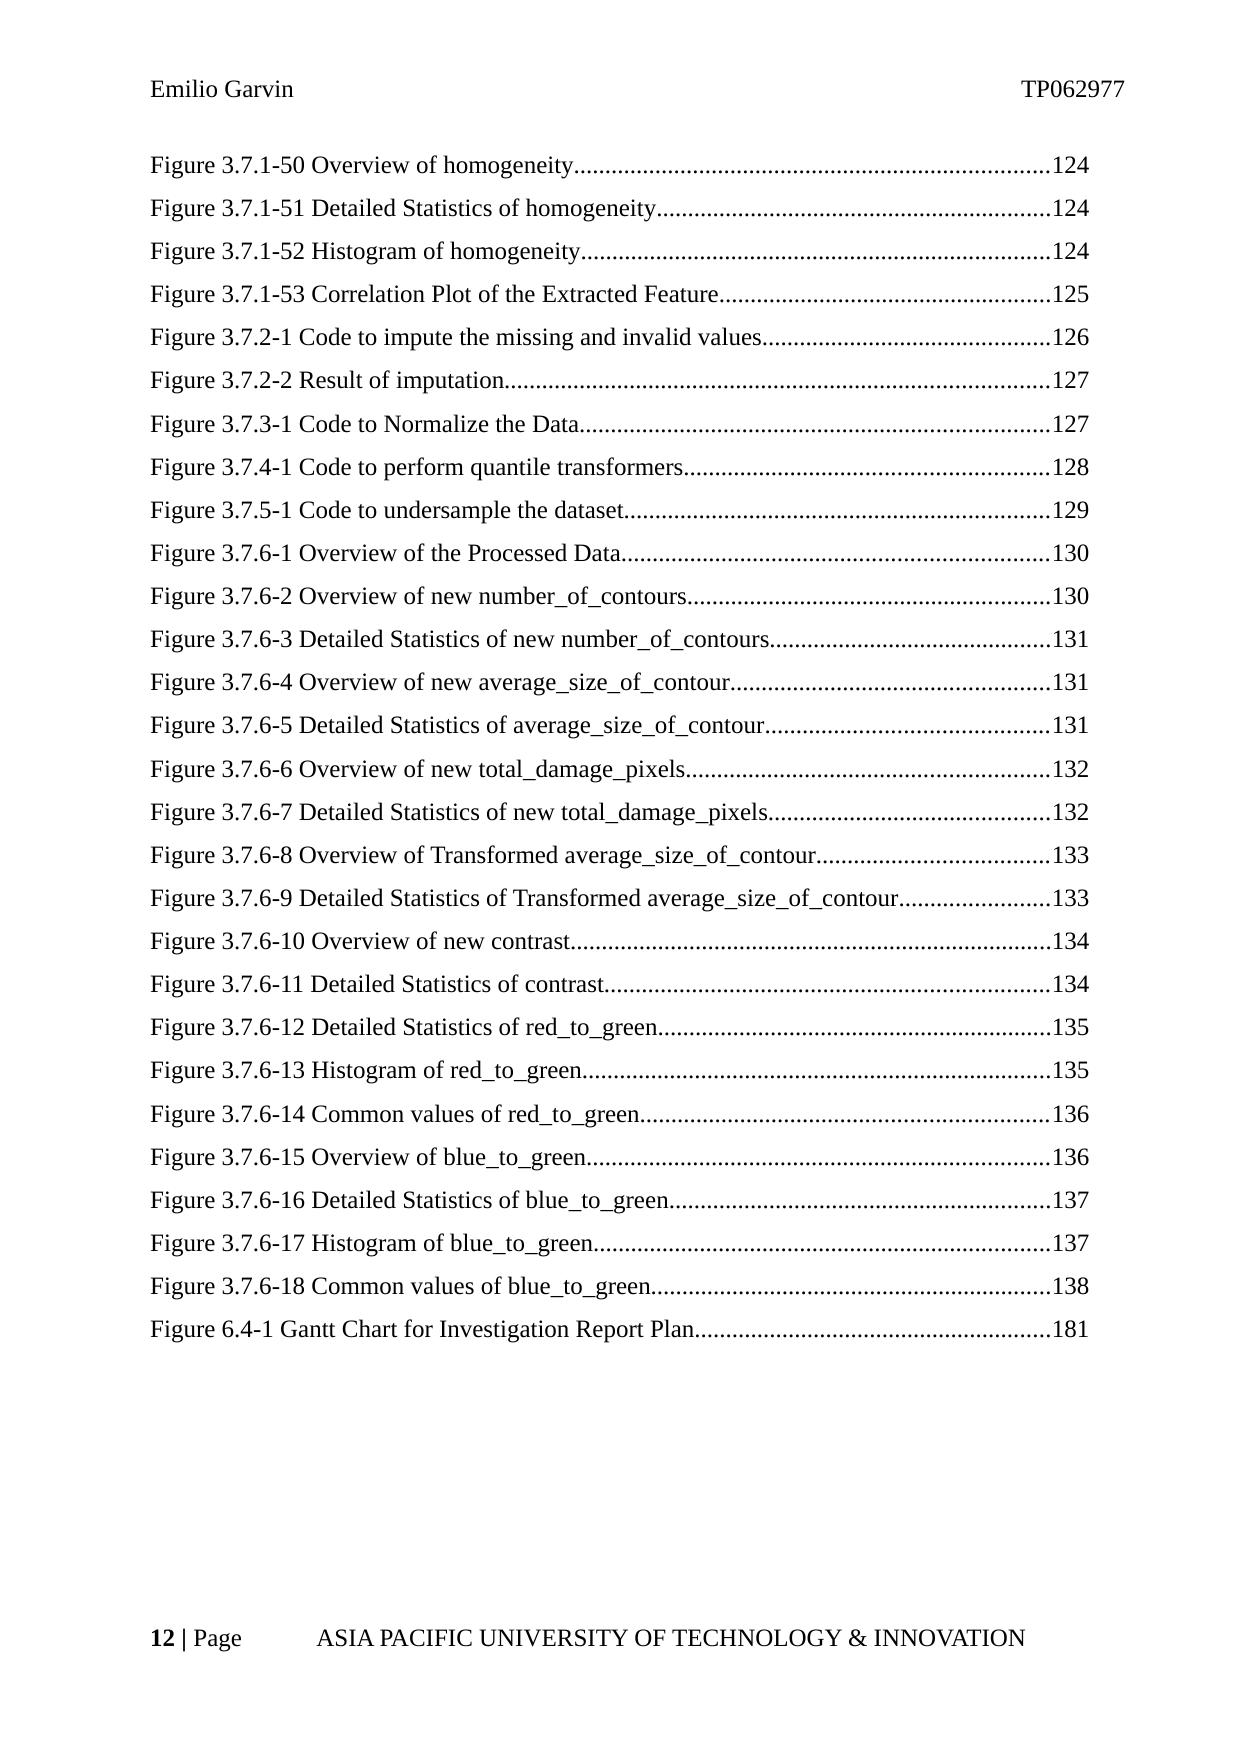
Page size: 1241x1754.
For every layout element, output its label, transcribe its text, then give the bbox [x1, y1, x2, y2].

text Figure 3.7.6-5 Detailed Statistics of average_size_of_contour 131 [150, 711, 1090, 739]
text Figure 3.7.4-1 Code to perform quantile transformers 128 [150, 452, 1090, 481]
text Figure 3.7.6-10 Overview of new contrast 134 [150, 926, 1090, 955]
text Figure 3.7.6-7 Detailed Statistics of new total_damage_pixels 132 [150, 797, 1090, 826]
text Figure 3.7.6-1 Overview of the Processed Data 130 [150, 538, 1090, 567]
text Figure 3.7.6-13 Histogram of red_to_green 135 [150, 1056, 1090, 1084]
text Figure 3.7.6-14 Common values of red_to_green 136 [150, 1099, 1090, 1127]
text Figure 3.7.5-1 Code to undersample the dataset 129 [150, 495, 1090, 524]
text Figure 3.7.2-1 Code to impute the missing and invalid values 126 [150, 322, 1090, 351]
text Figure 3.7.1-51 Detailed Statistics of homogeneity 124 [150, 193, 1090, 222]
text Figure 3.7.6-16 Detailed Statistics of blue_to_green 137 [150, 1185, 1090, 1214]
text Figure 3.7.6-6 Overview of new total_damage_pixels 132 [150, 754, 1090, 782]
text Figure 3.7.2-2 Result of imputation 127 [150, 366, 1090, 394]
text Figure 3.7.6-8 Overview of Transformed average_size_of_contour 133 [150, 840, 1090, 869]
text Figure 3.7.6-12 Detailed Statistics of red_to_green 135 [150, 1012, 1090, 1041]
text Figure 3.7.1-53 Correlation Plot of the Extracted Feature 125 [150, 279, 1090, 308]
text Figure 3.7.6-18 Common values of blue_to_green 138 [150, 1271, 1090, 1300]
text Figure 3.7.6-11 Detailed Statistics of contrast 134 [150, 969, 1090, 998]
text Figure 3.7.6-17 Histogram of blue_to_green 137 [150, 1228, 1090, 1257]
text Figure 3.7.6-15 Overview of blue_to_green 136 [150, 1142, 1090, 1171]
text Figure 6.4-1 Gantt Chart for Investigation Report Plan 181 [150, 1314, 1090, 1343]
text Figure 3.7.1-50 Overview of homogeneity 124 [150, 150, 1090, 179]
text Figure 3.7.3-1 Code to Normalize the Data 127 [150, 409, 1090, 437]
text Figure 3.7.6-9 Detailed Statistics of Transformed average_size_of_contour 133 [150, 883, 1090, 912]
text Figure 3.7.6-4 Overview of new average_size_of_contour 131 [150, 667, 1090, 696]
text Figure 3.7.6-2 Overview of new number_of_contours 130 [150, 581, 1090, 610]
text Figure 3.7.6-3 Detailed Statistics of new number_of_contours 131 [150, 624, 1090, 653]
text Figure 3.7.1-52 Histogram of homogeneity 124 [150, 236, 1090, 265]
